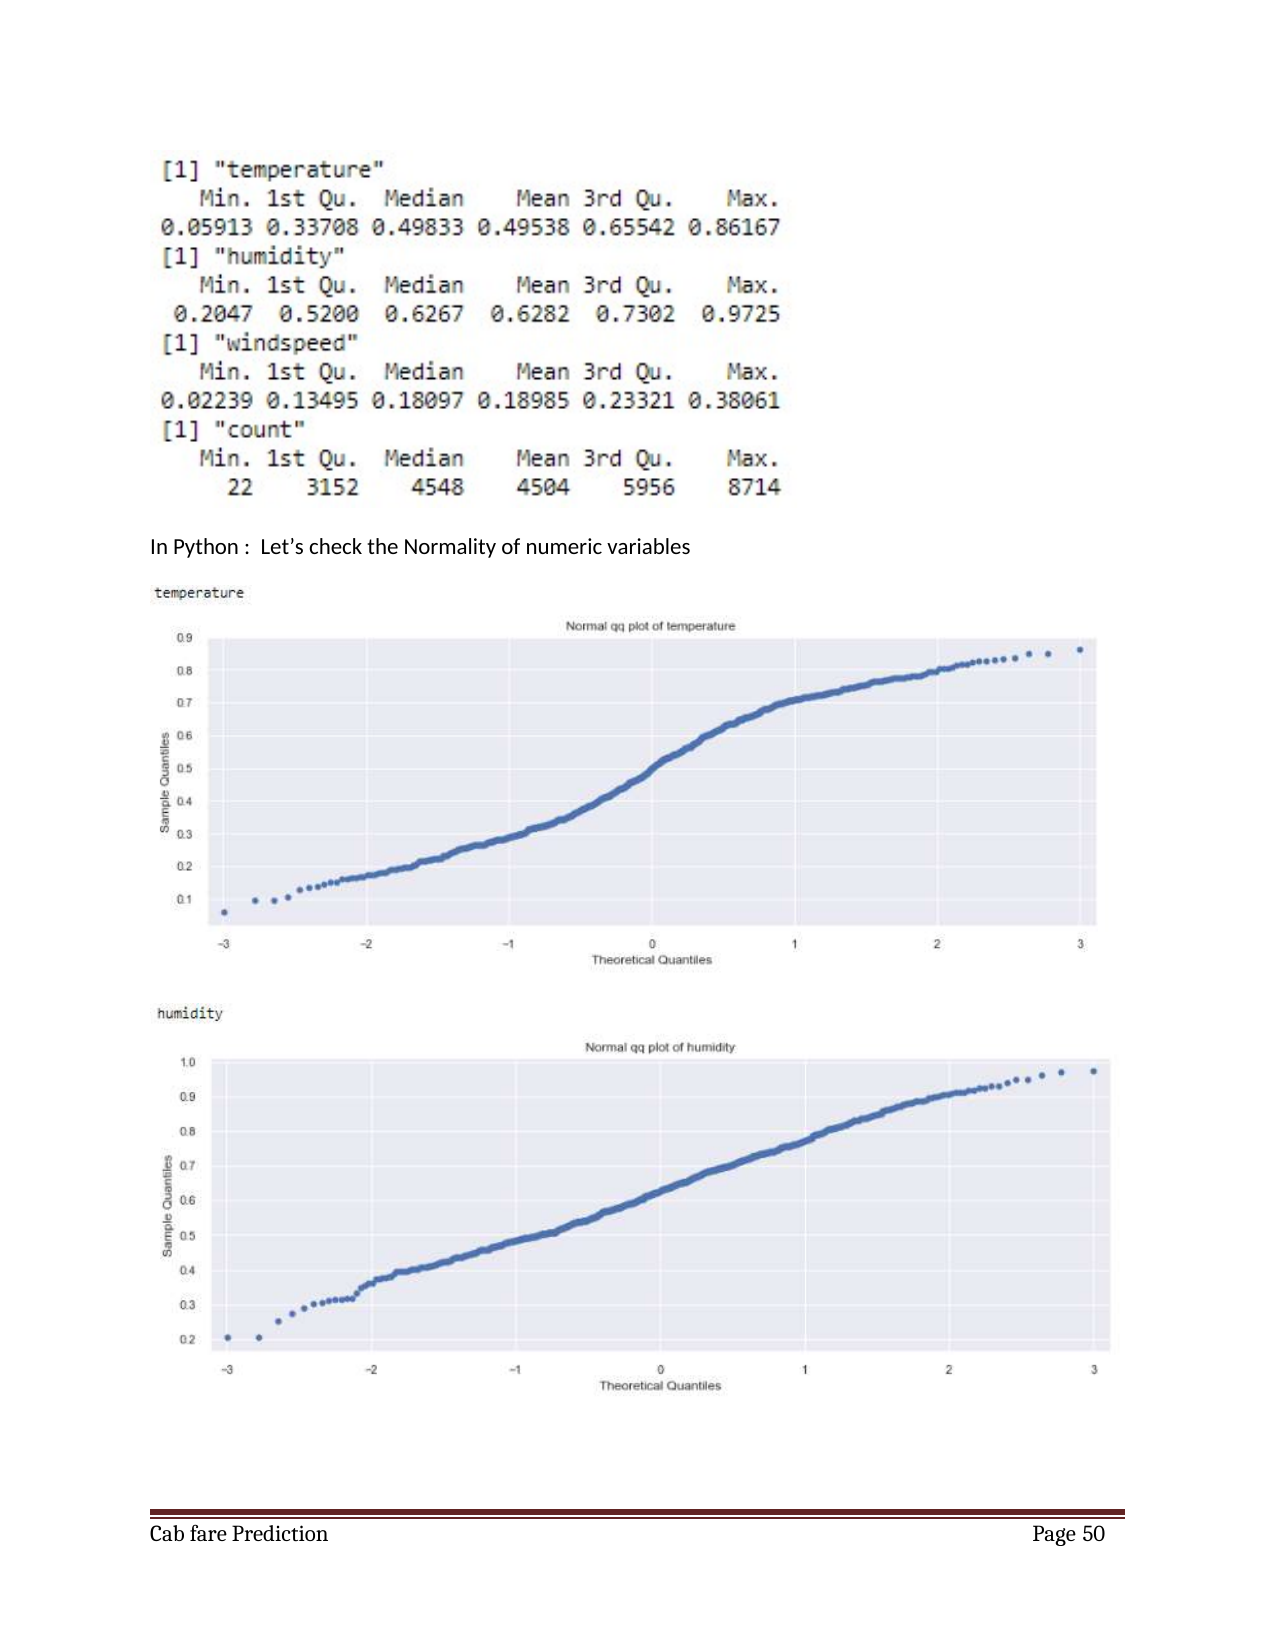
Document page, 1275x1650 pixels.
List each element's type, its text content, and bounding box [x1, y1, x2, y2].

text In Python : Let’s check the Normality of numeric variables [150, 532, 1125, 561]
picture [150, 585, 1125, 979]
picture [150, 150, 798, 508]
picture [150, 1003, 1125, 1400]
